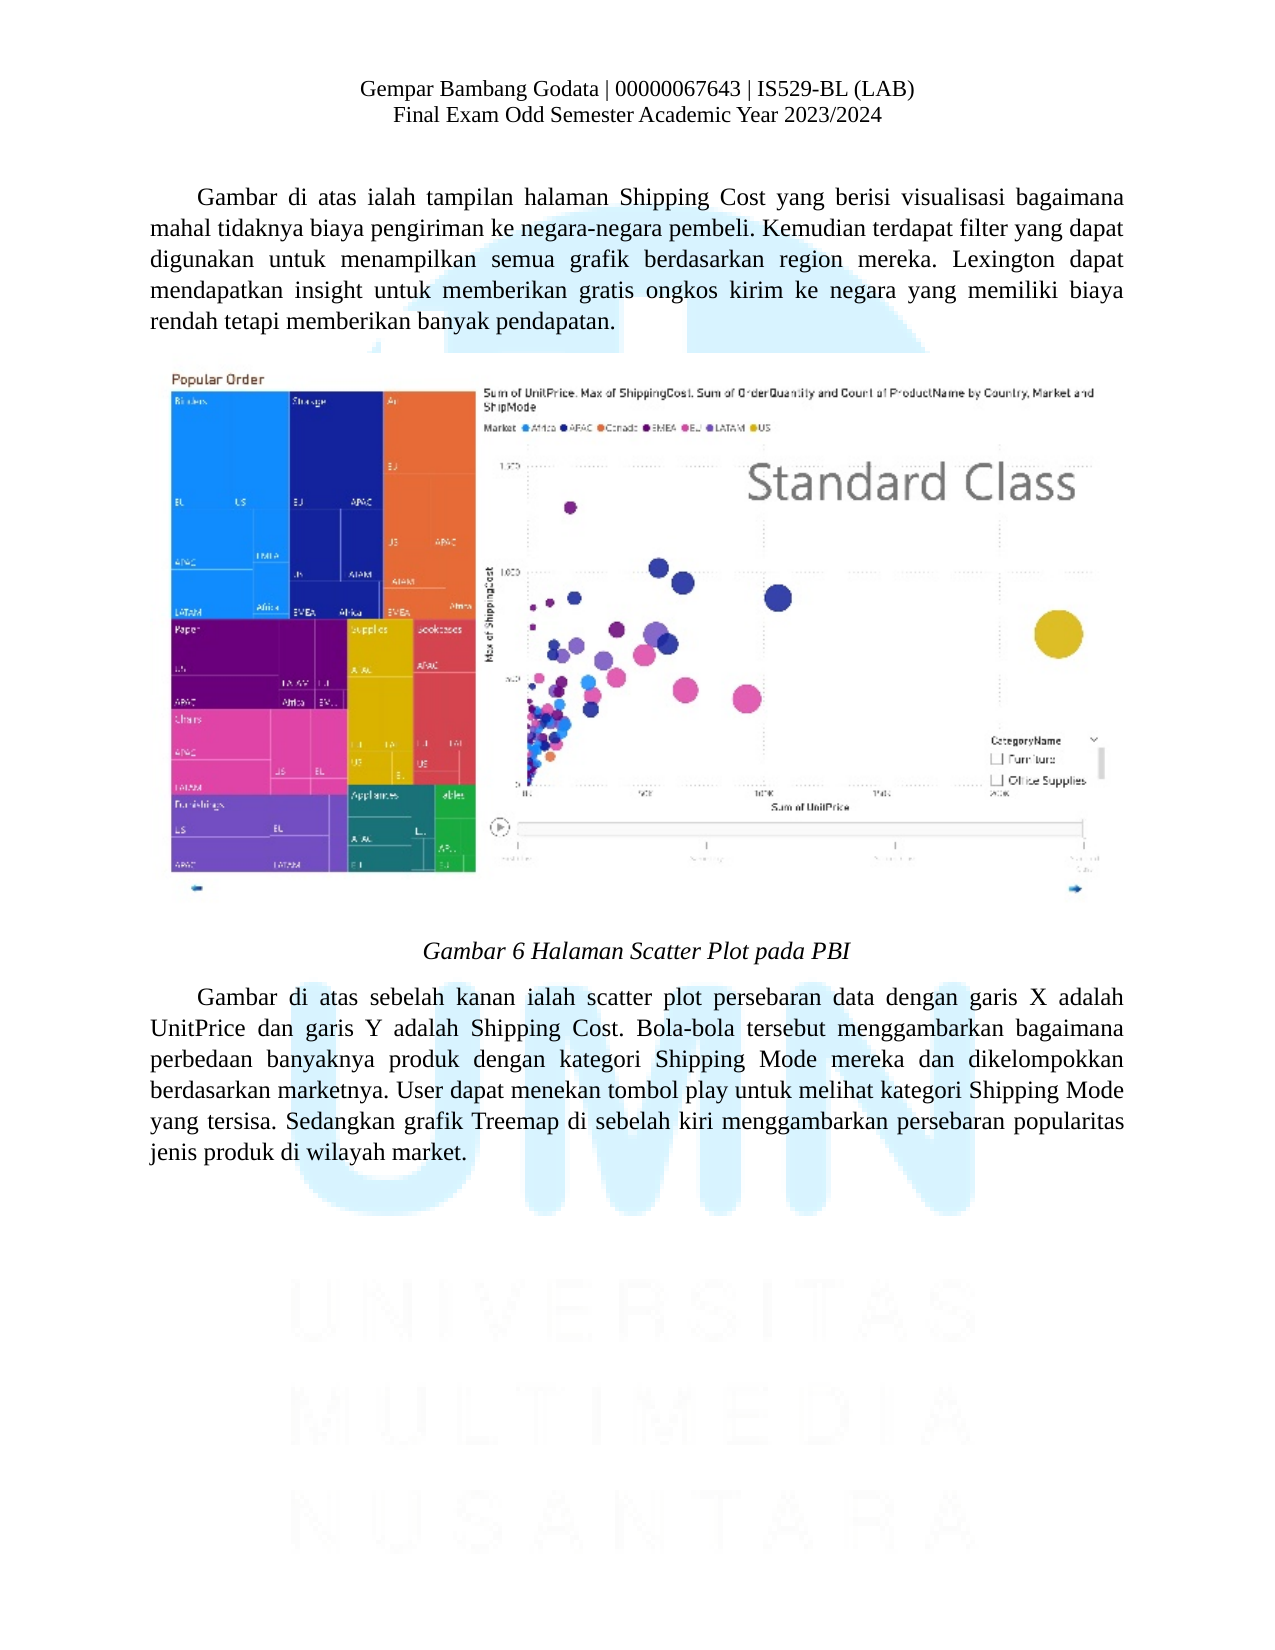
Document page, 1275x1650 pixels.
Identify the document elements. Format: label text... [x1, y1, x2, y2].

picture [150, 353, 1124, 918]
text Gambar di atas ialah tampilan halaman Shipping Cost yang berisi visualisasi bagaimana mahal tidaknya biaya pengiriman ke negara-negara pembeli. Kemudian terdapat filter yang dapat digunakan untuk menampilkan semua grafik berdasarkan region mereka. Lexington dapat mendapatkan insight untuk memberikan gratis ongkos kirim ke negara yang memiliki biaya rendah tetapi memberikan banyak pendapatan. [150, 182, 1125, 335]
text Gambar di atas sebelah kanan ialah scatter plot persebaran data dengan garis X adalah UnitPrice dan garis Y adalah Shipping Cost. Bola-bola tersebut menggambarkan bagaimana perbedaan banyaknya produk dengan kategori Shipping Mode mereka dan dikelompokkan berdasarkan marketnya. User dapat menekan tombol play untuk melihat kategori Shipping Mode yang tersisa. Sedangkan grafik Treemap di sebelah kiri menggambarkan persebaran popularitas jenis produk di wilayah market. [150, 982, 1125, 1166]
